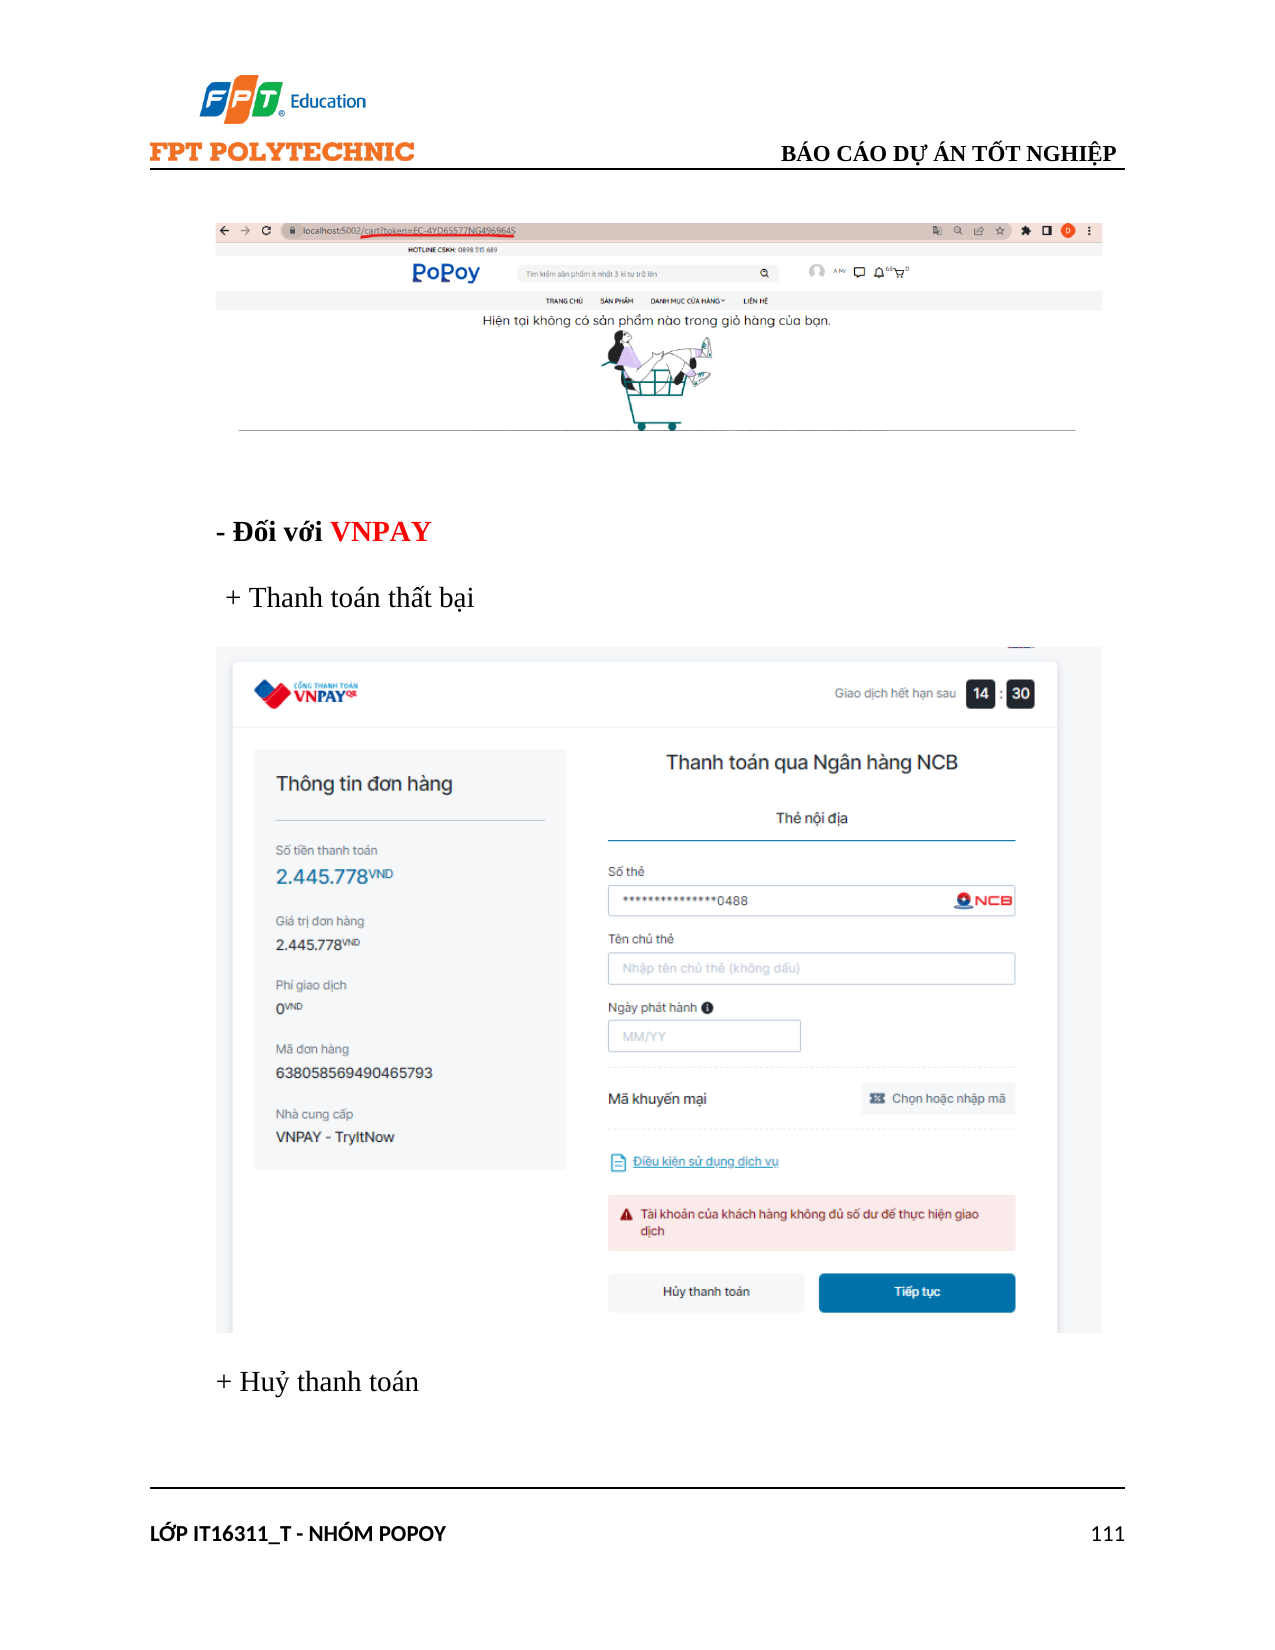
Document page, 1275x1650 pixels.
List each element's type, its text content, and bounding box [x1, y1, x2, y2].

text + Thanh toán thất bại [216, 581, 1125, 614]
text + Huỷ thanh toán [216, 1364, 1125, 1397]
text - Đối với VNPAY [216, 514, 1125, 547]
picture [150, 75, 415, 161]
picture [215, 223, 1103, 431]
picture [215, 647, 1102, 1333]
